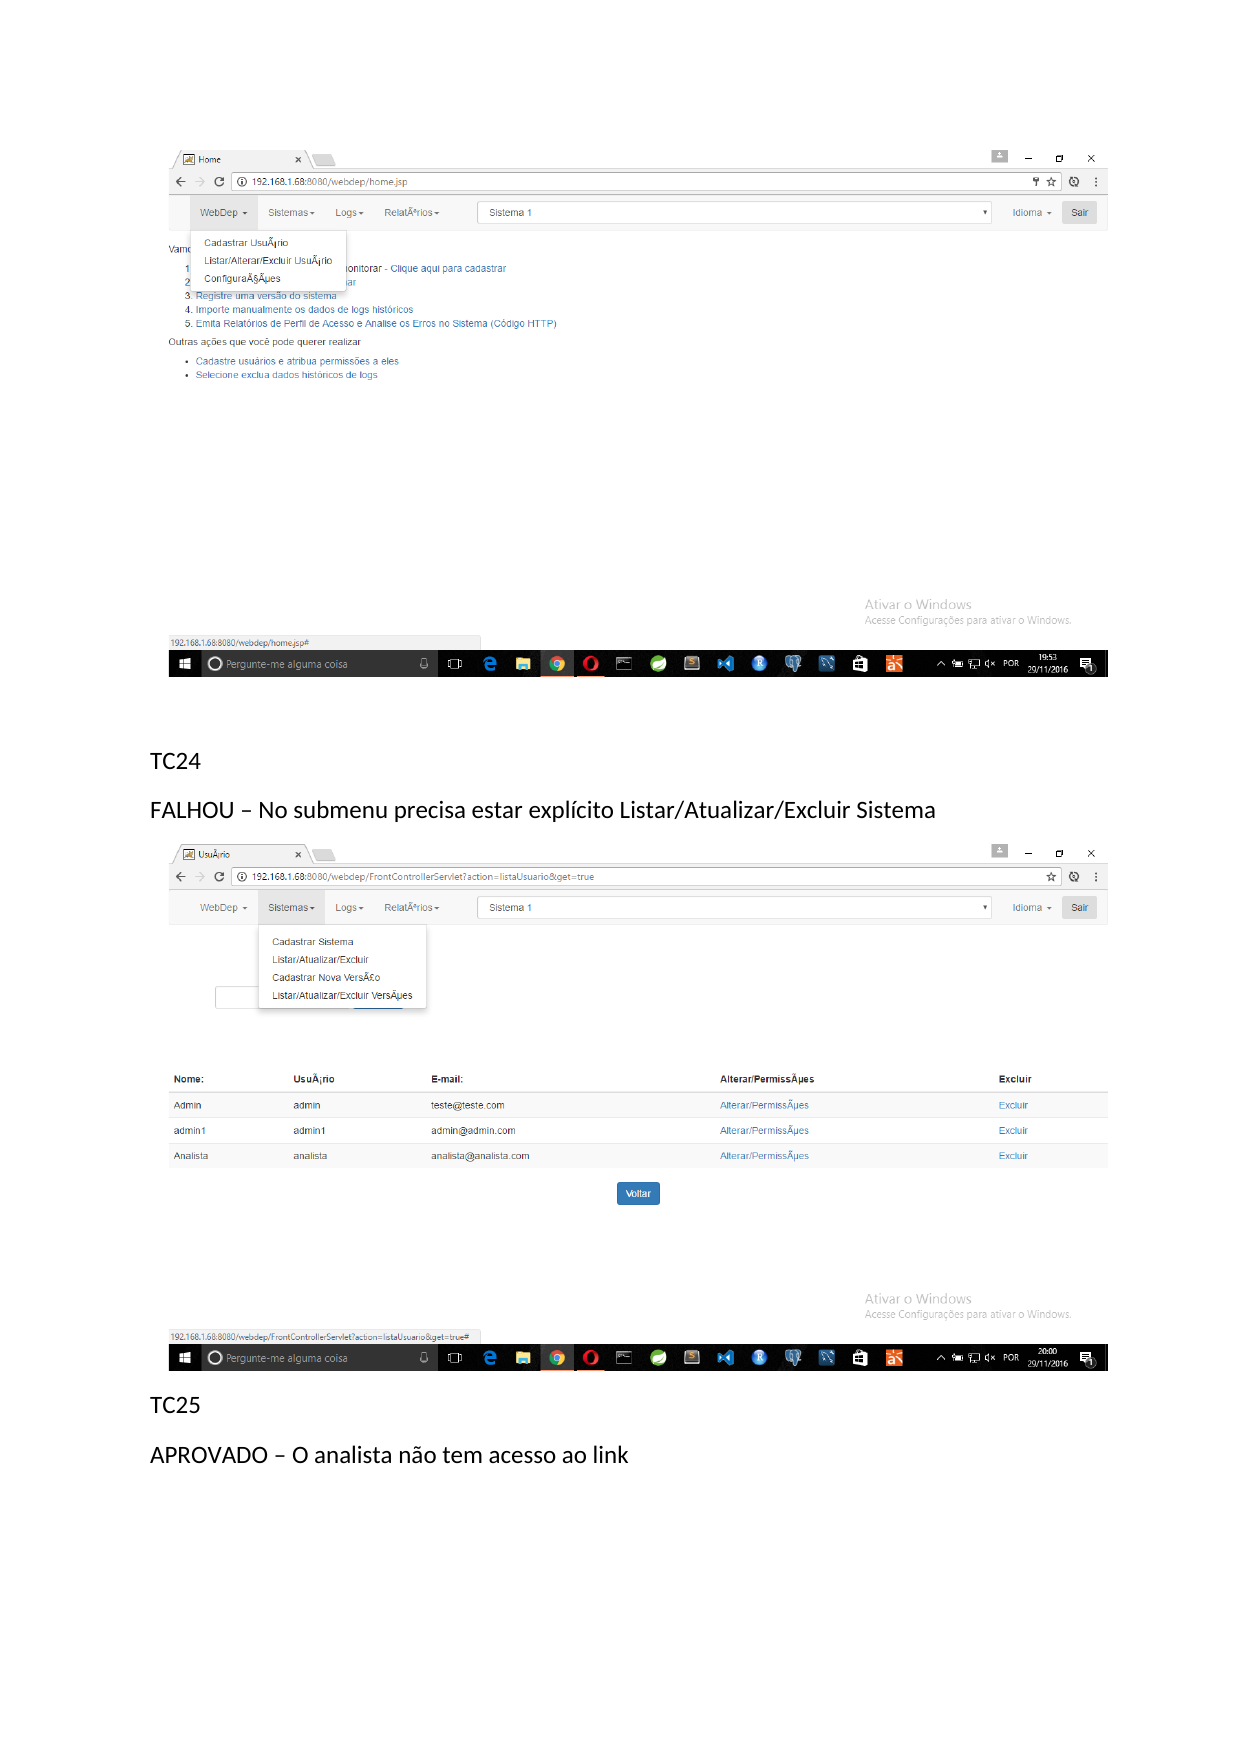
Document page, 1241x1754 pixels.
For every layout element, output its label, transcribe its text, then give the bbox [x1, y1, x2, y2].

text FALHOU – No submenu precisa estar explícito Listar/Atualizar/Excluir Sistema [150, 794, 1090, 825]
text TC24 [150, 745, 1090, 776]
text APROVADO – O analista não tem acesso ao link [150, 1439, 1090, 1470]
text TC25 [150, 1389, 1090, 1420]
